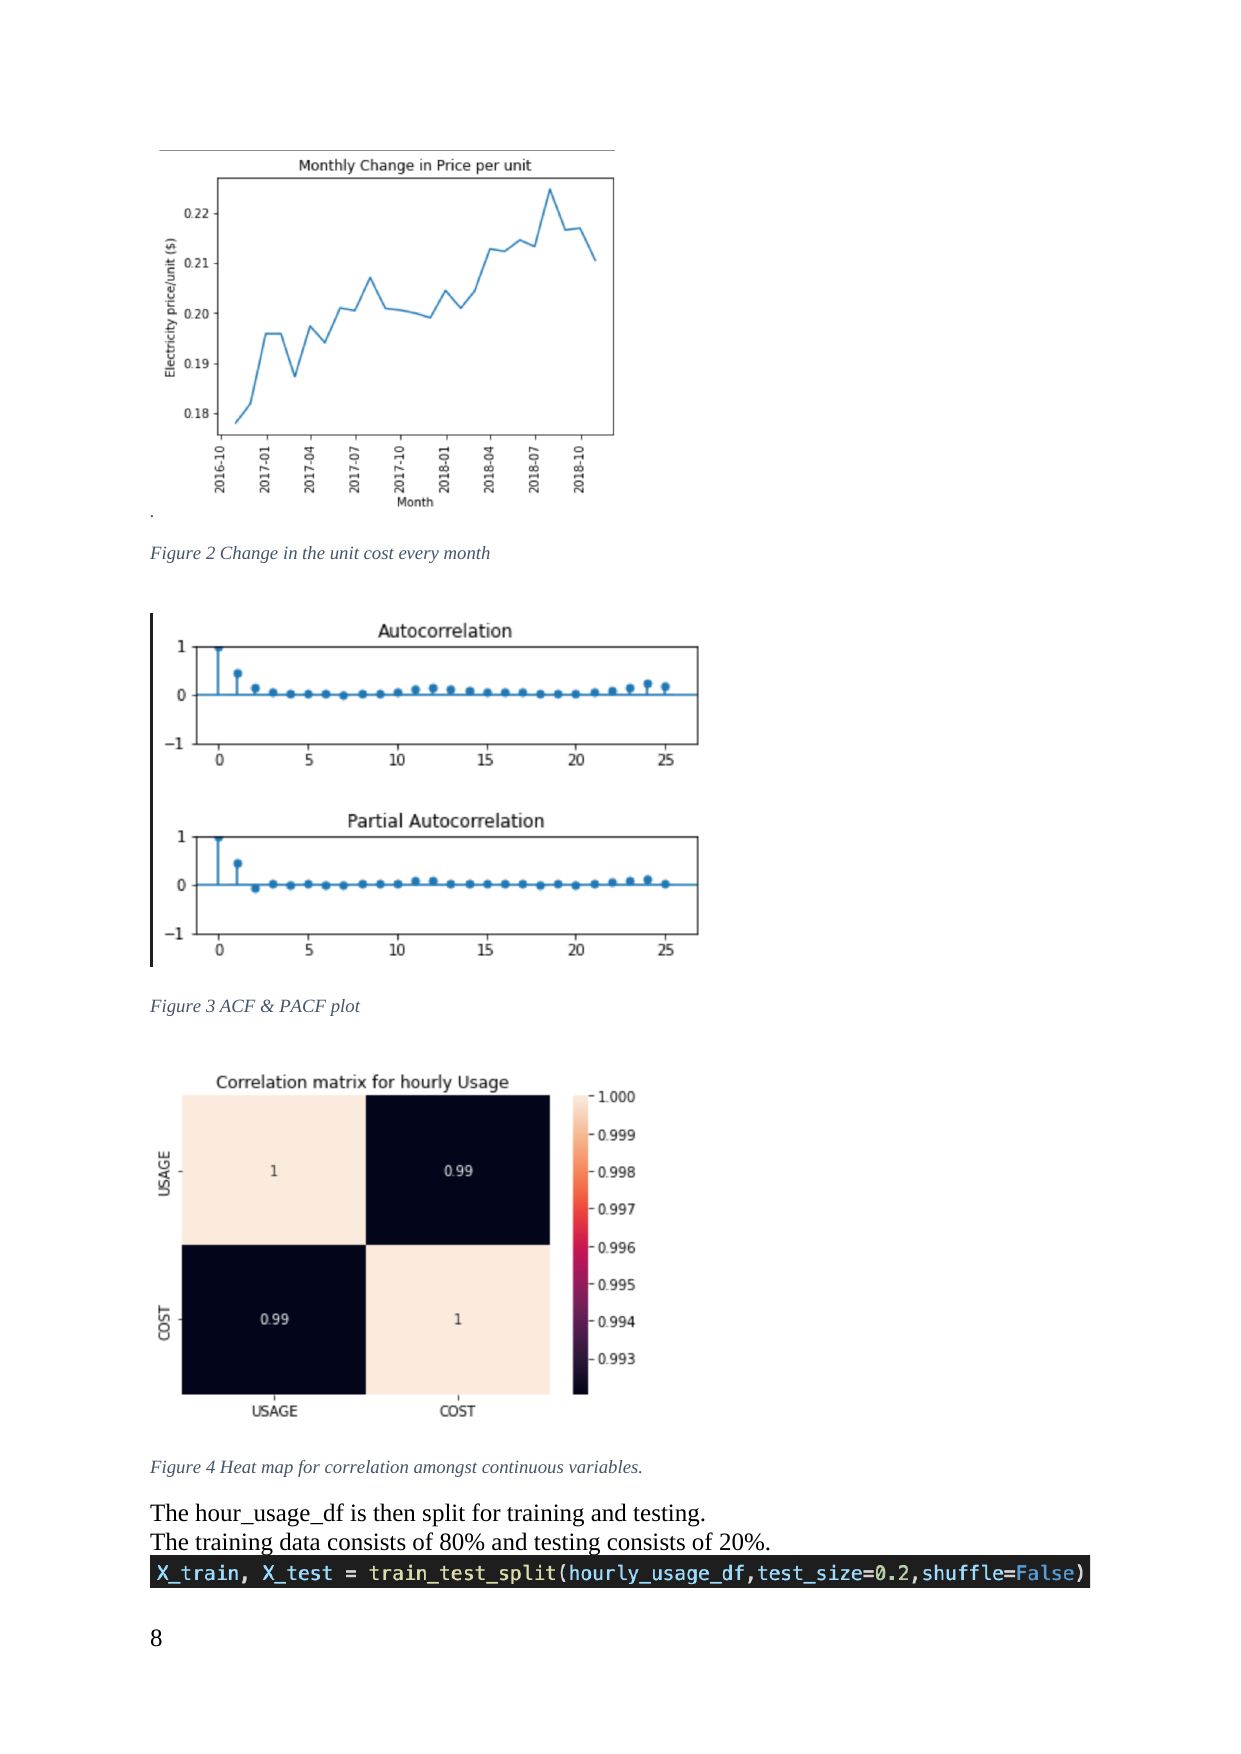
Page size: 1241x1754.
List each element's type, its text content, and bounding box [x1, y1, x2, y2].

text The training data consists of 80% and testing consists of 20%. [150, 1527, 1090, 1555]
picture [159, 150, 615, 517]
picture [150, 1555, 1091, 1588]
text Figure 4 Heat map for correlation amongst continuous variables. [150, 1456, 1090, 1477]
picture [150, 1066, 644, 1427]
text Figure 3 ACF & PACF plot [150, 995, 1090, 1017]
text Figure 2 Change in the unit cost every month [150, 542, 1090, 563]
text The hour_usage_df is then split for training and testing. [150, 1498, 1090, 1527]
picture [150, 613, 704, 967]
